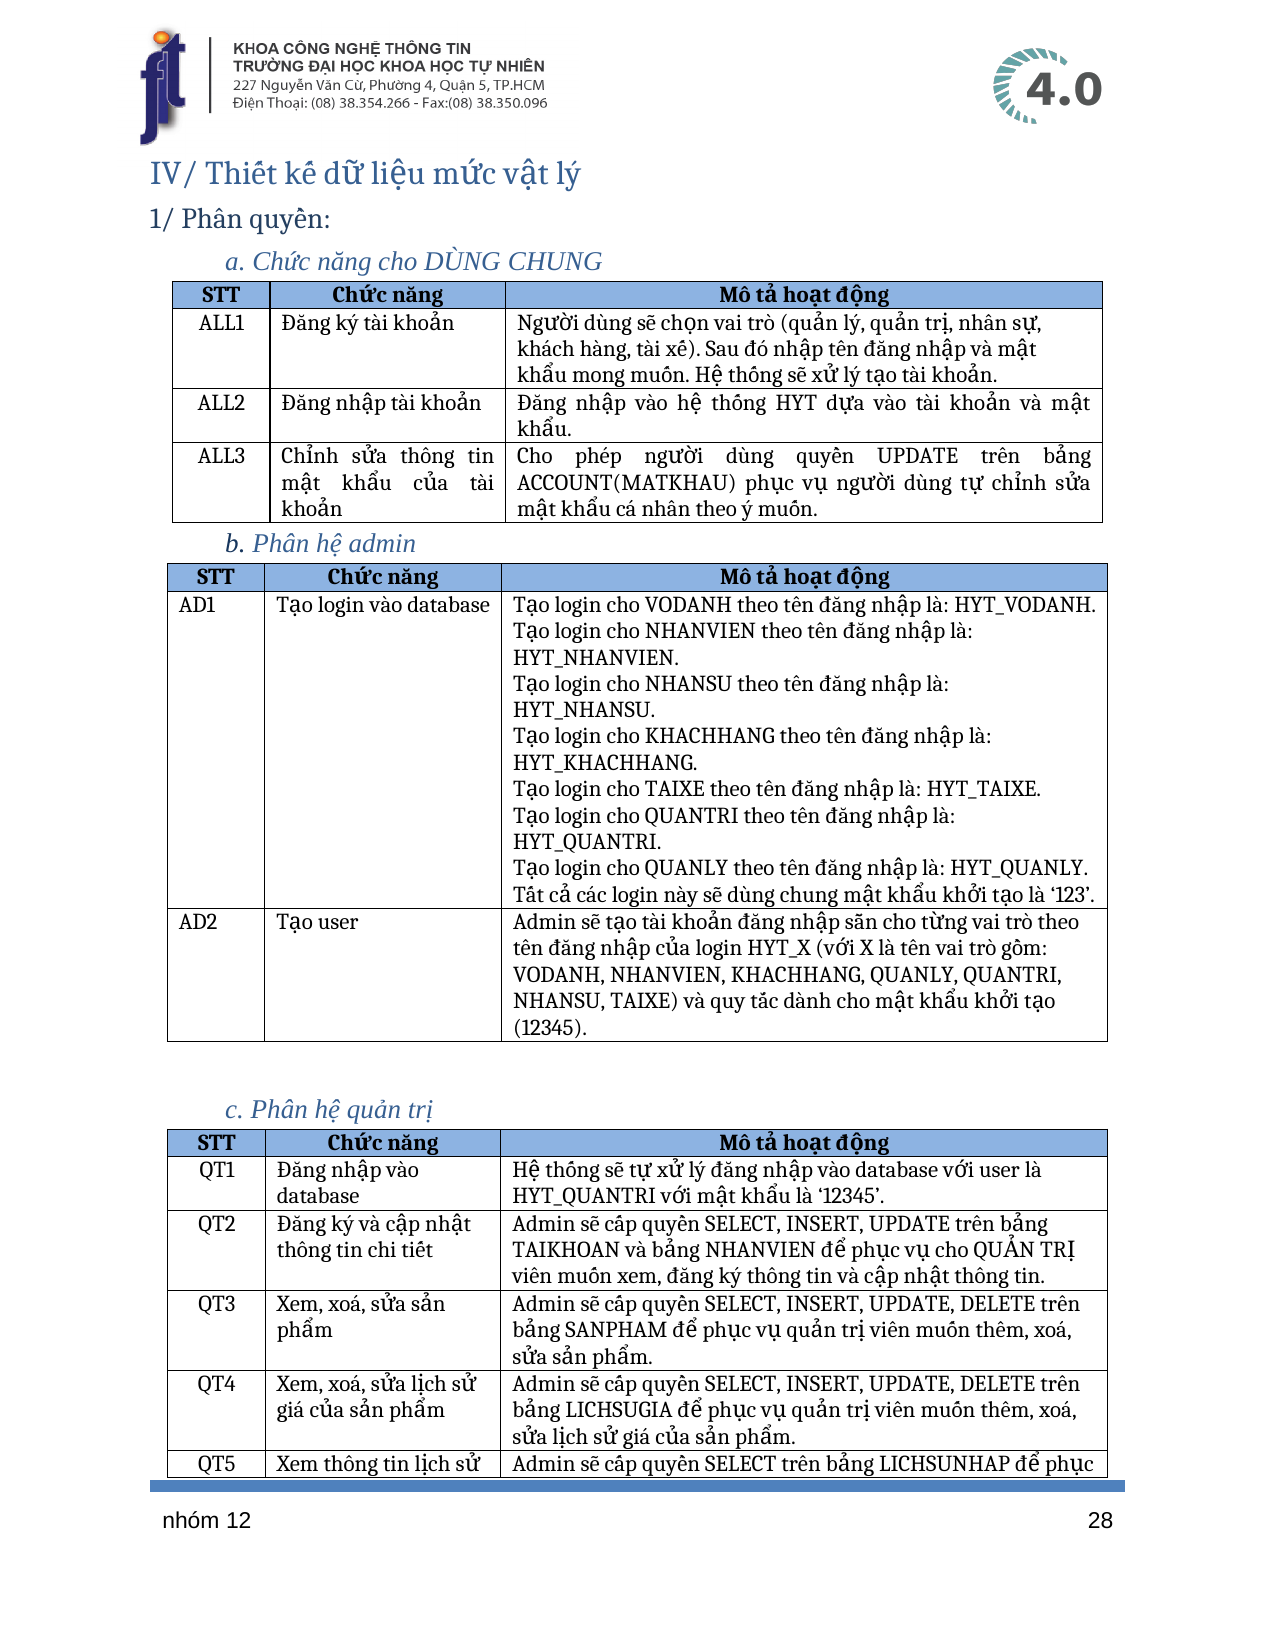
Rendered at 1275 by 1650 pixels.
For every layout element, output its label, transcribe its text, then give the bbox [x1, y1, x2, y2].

table_header Chức năng [271, 282, 505, 308]
table_header Mô tả hoạt động [506, 282, 1102, 308]
table_cell Đăng nhập tài khoản [271, 389, 505, 442]
table_cell Xem, xoá, sửa lịch sử giá của sản phẩm [266, 1371, 500, 1450]
table_header STT [173, 282, 269, 308]
table_cell Đăng nhập vào database [266, 1157, 500, 1209]
table_cell ALL3 [173, 443, 269, 522]
table_cell Tạo login cho VODANH theo tên đăng nhập là: HYT_VODANH. Tạo login cho NHANVIEN theo tên đăng nhập là: HYT_NHANVIEN. Tạo login cho NHANSU theo tên đăng nhập là: HYT_NHANSU. Tạo login cho KHACHHANG theo tên đăng nhập là: HYT_KHACHHANG. Tạo login cho TAIXE theo tên đăng nhập là: HYT_TAIXE. Tạo login cho QUANTRI theo tên đăng nhập là: HYT_QUANTRI. Tạo login cho QUANLY theo tên đăng nhập là: HYT_QUANLY. Tất cả các login này sẽ dùng chung mật khẩu khởi tạo là ‘123’. [502, 592, 1107, 908]
table_cell QT1 [168, 1157, 265, 1209]
table_cell Chỉnh sửa thông tin mật khẩu của tài khoản [271, 443, 505, 522]
table_cell AD2 [168, 909, 264, 1041]
table_cell Tạo user [265, 909, 501, 1041]
table_header STT [168, 1130, 265, 1156]
table_cell Đăng ký tài khoản [271, 309, 505, 388]
table_header Chức năng [265, 564, 501, 591]
table_cell Admin sẽ cấp quyền SELECT, INSERT, UPDATE trên bảng TAIKHOAN và bảng NHANVIEN để phục vụ cho QUẢN TRỊ viên muốn xem, đăng ký thông tin và cập nhật thông tin. [501, 1211, 1107, 1290]
table_cell Người dùng sẽ chọn vai trò (quản lý, quản trị, nhân sự, khách hàng, tài xế). Sau đó nhập tên đăng nhập và mật khẩu mong muốn. Hệ thống sẽ xử lý tạo tài khoản. [506, 309, 1102, 388]
table_cell QT3 [168, 1291, 265, 1370]
table_cell Admin sẽ cấp quyền SELECT, INSERT, UPDATE, DELETE trên bảng LICHSUGIA để phục vụ quản trị viên muốn thêm, xoá, sửa lịch sử giá của sản phẩm. [501, 1371, 1107, 1450]
table_cell QT2 [168, 1211, 265, 1290]
table_cell Admin sẽ tạo tài khoản đăng nhập sẵn cho từng vai trò theo tên đăng nhập của login HYT_X (với X là tên vai trò gồm: VODANH, NHANVIEN, KHACHHANG, QUANLY, QUANTRI, NHANSU, TAIXE) và quy tắc dành cho mật khẩu khởi tạo (12345). [502, 909, 1107, 1041]
table_cell Đăng nhập vào hệ thống HYT dựa vào tài khoản và mật khẩu. [506, 389, 1102, 442]
table_header Mô tả hoạt động [502, 564, 1107, 591]
table_cell ALL2 [173, 389, 269, 442]
subtitle b. Phân hệ admin [150, 527, 1125, 558]
table_cell Tạo login vào database [265, 592, 501, 908]
table_cell QT4 [168, 1371, 265, 1450]
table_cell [501, 1451, 1107, 1477]
table_cell QT5 [168, 1451, 265, 1477]
table_cell AD1 [168, 592, 264, 908]
subtitle a. Chức năng cho DÙNG CHUNG [150, 245, 1125, 276]
picture [117, 21, 580, 167]
table_header Mô tả hoạt động [501, 1130, 1107, 1156]
table_cell Xem, xoá, sửa sản phẩm [266, 1291, 500, 1370]
table_cell Đăng ký và cập nhật thông tin chi tiết [266, 1211, 500, 1290]
picture [985, 41, 1108, 127]
subtitle IV/ Thiết kế dữ liệu mức vật lý [150, 154, 1125, 192]
table_header STT [168, 564, 264, 591]
table_cell Hệ thống sẽ tự xử lý đăng nhập vào database với user là HYT_QUANTRI với mật khẩu là ‘12345’. [501, 1157, 1107, 1209]
subtitle 1/ Phân quyền: [150, 202, 1125, 236]
subtitle c. Phân hệ quản trị [150, 1093, 1125, 1124]
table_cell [266, 1451, 500, 1477]
table_cell Cho phép người dùng quyền UPDATE trên bảng ACCOUNT(MATKHAU) phục vụ người dùng tự chỉnh sửa mật khẩu cá nhân theo ý muốn. [506, 443, 1102, 522]
table_header Chức năng [266, 1130, 500, 1156]
table_cell Admin sẽ cấp quyền SELECT, INSERT, UPDATE, DELETE trên bảng SANPHAM để phục vụ quản trị viên muốn thêm, xoá, sửa sản phẩm. [501, 1291, 1107, 1370]
table_cell ALL1 [173, 309, 269, 388]
